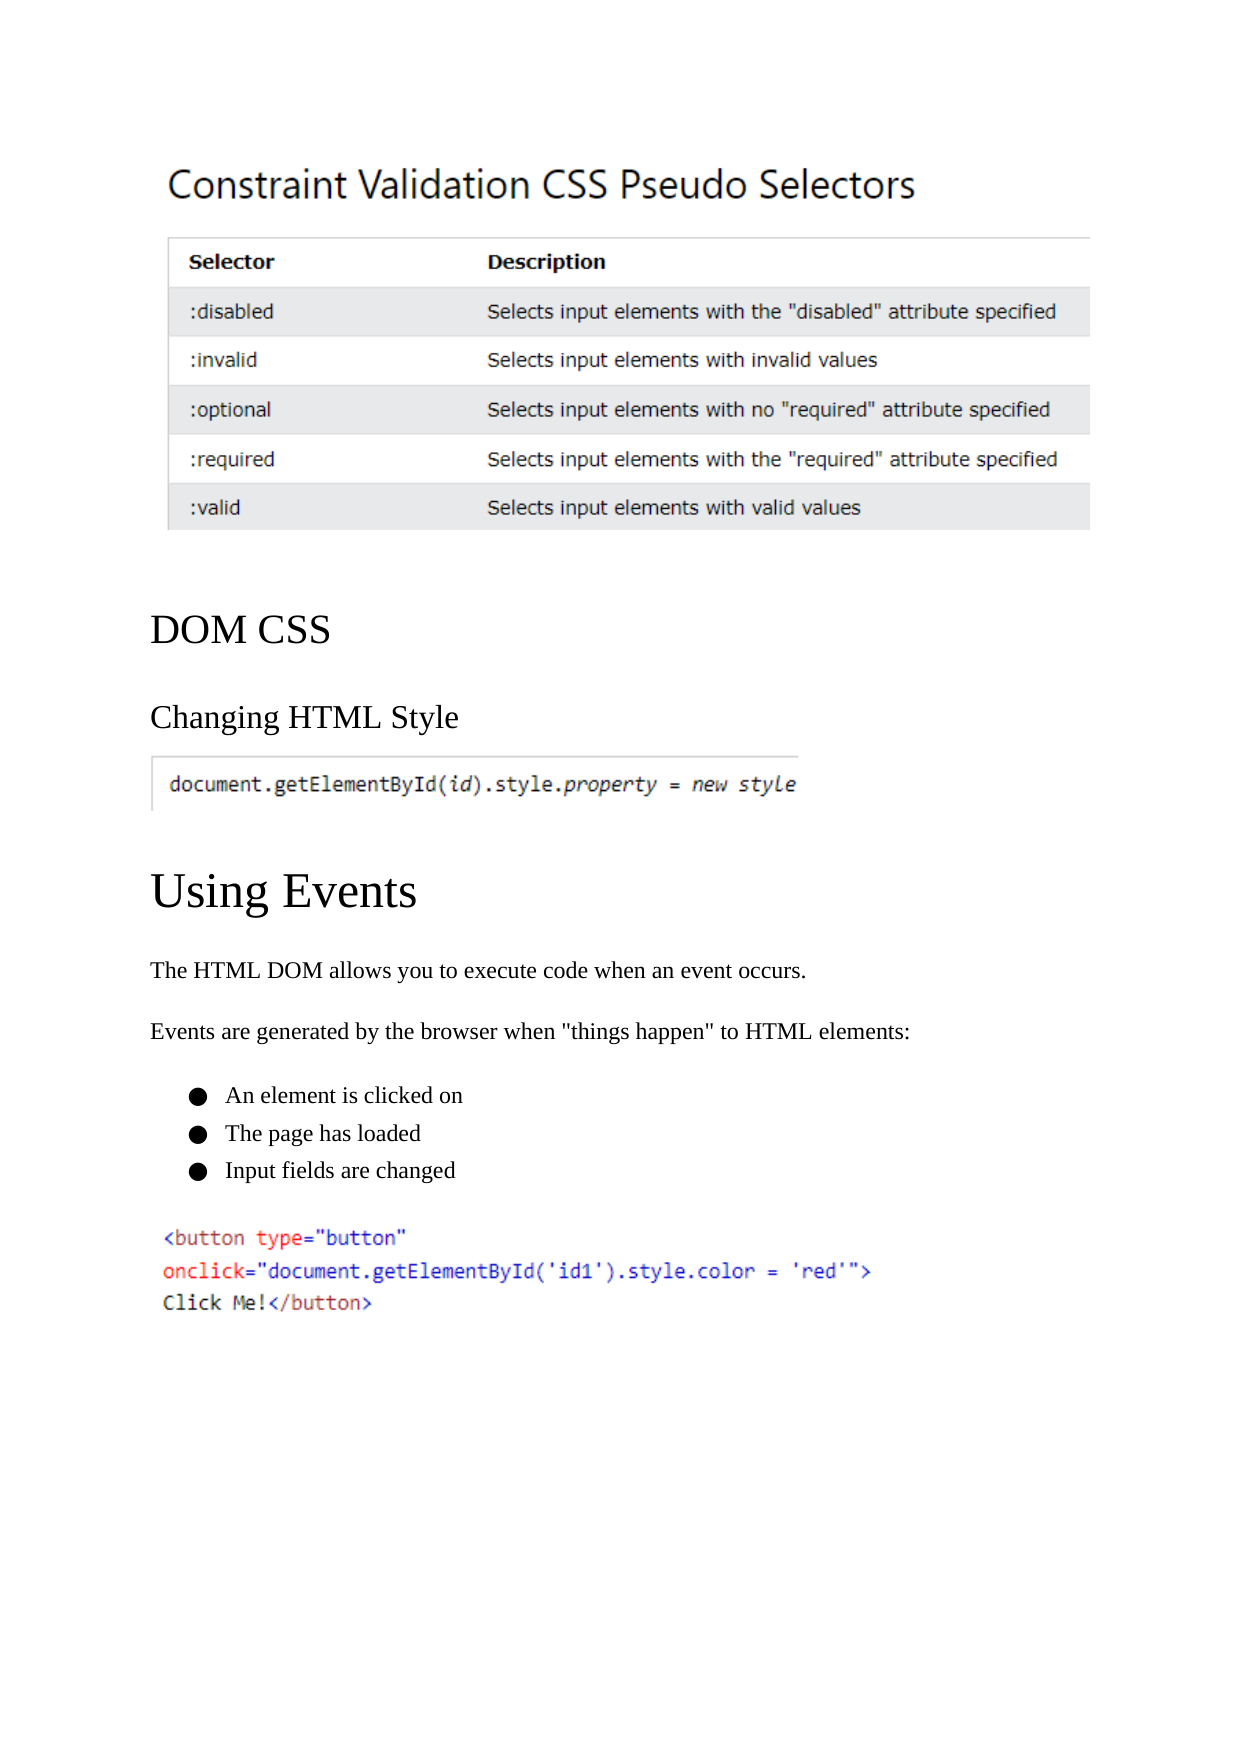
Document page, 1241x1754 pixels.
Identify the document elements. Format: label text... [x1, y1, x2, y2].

subtitle Changing HTML Style [150, 697, 1090, 736]
subtitle Using Events [150, 861, 1090, 918]
picture [150, 1213, 894, 1337]
list Input fields are changed [187, 1153, 1090, 1185]
list An element is clicked on [187, 1078, 1090, 1111]
text The HTML DOM allows you to execute code when an event occurs. [150, 956, 1090, 984]
picture [150, 150, 1091, 530]
list The page has loaded [187, 1115, 1090, 1148]
text Events are generated by the browser when "things happen" to HTML elements: [150, 1017, 1090, 1045]
picture [150, 754, 799, 811]
subtitle DOM CSS [150, 605, 1090, 653]
